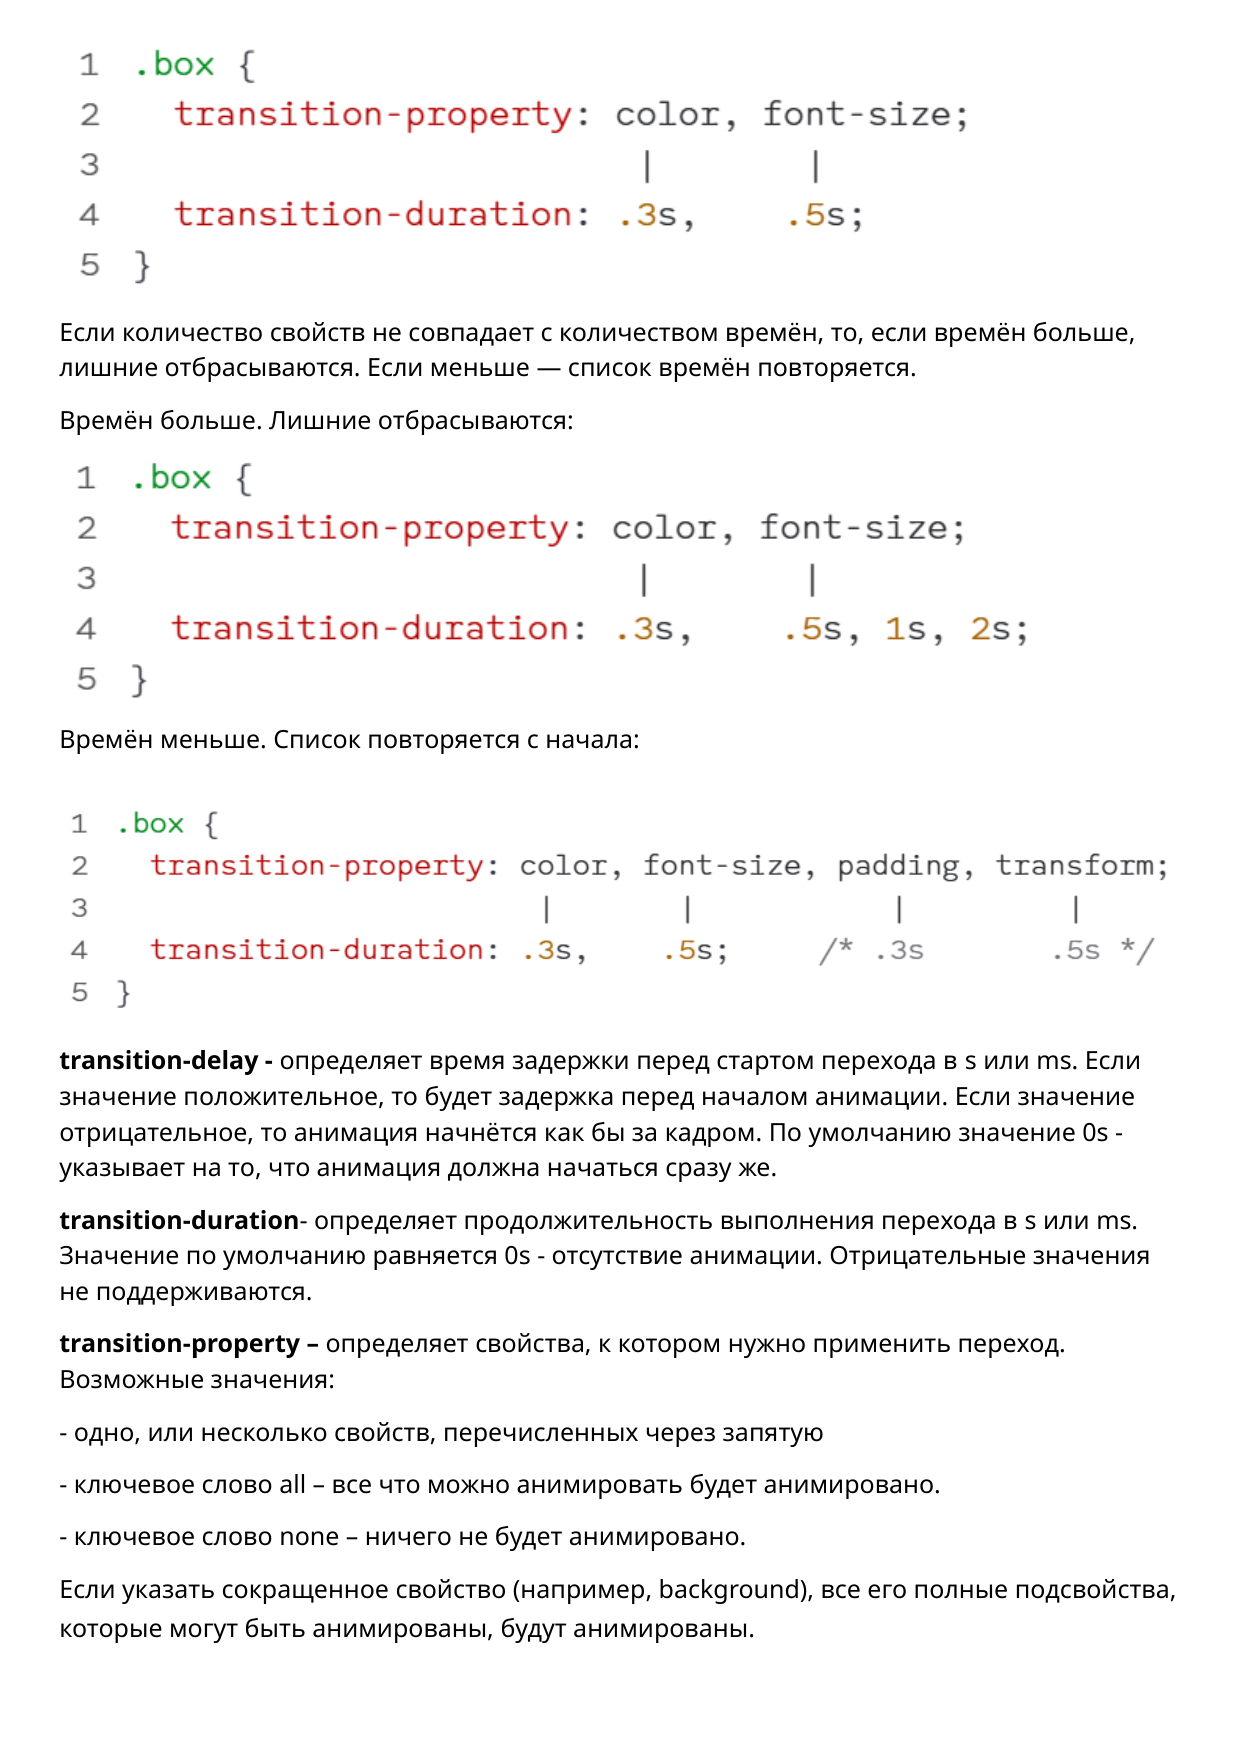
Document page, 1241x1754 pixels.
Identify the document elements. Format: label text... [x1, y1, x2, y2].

text Времён больше. Лишние отбрасываются: [59, 402, 1181, 436]
text Времён меньше. Список повторяется с начала: [59, 722, 1181, 756]
text transition-delay - определяет время задержки перед стартом перехода в s или ms. Если значение положительное, то будет задержка перед началом анимации. Если значение отрицательное, то анимация начнётся как бы за кадром. По умолчанию значение 0s -указывает на то, что анимация должна начаться сразу же. [59, 1043, 1181, 1184]
text Если указать сокращенное свойство (например, background), все его полные подсвойства, которые могут быть анимированы, будут анимированы. [59, 1571, 1181, 1645]
picture [59, 809, 1182, 1025]
picture [59, 454, 1035, 704]
text transition-property – определяет свойства, к котором нужно применить переход. Возможные значения: [59, 1326, 1181, 1396]
text - ключевое слово all – все что можно анимировать будет анимировано. [59, 1467, 1181, 1501]
text transition-duration- определяет продолжительность выполнения перехода в s или ms. Значение по умолчанию равняется 0s - отсутствие анимации. Отрицательные значения не поддерживаются. [59, 1202, 1181, 1308]
picture [59, 44, 982, 296]
text - ключевое слово none – ничего не будет анимировано. [59, 1519, 1181, 1553]
text Если количество свойств не совпадает с количеством времён, то, если времён больше, лишние отбрасываются. Если меньше — список времён повторяется. [59, 314, 1181, 384]
text - одно, или несколько свойств, перечисленных через запятую [59, 1414, 1181, 1448]
